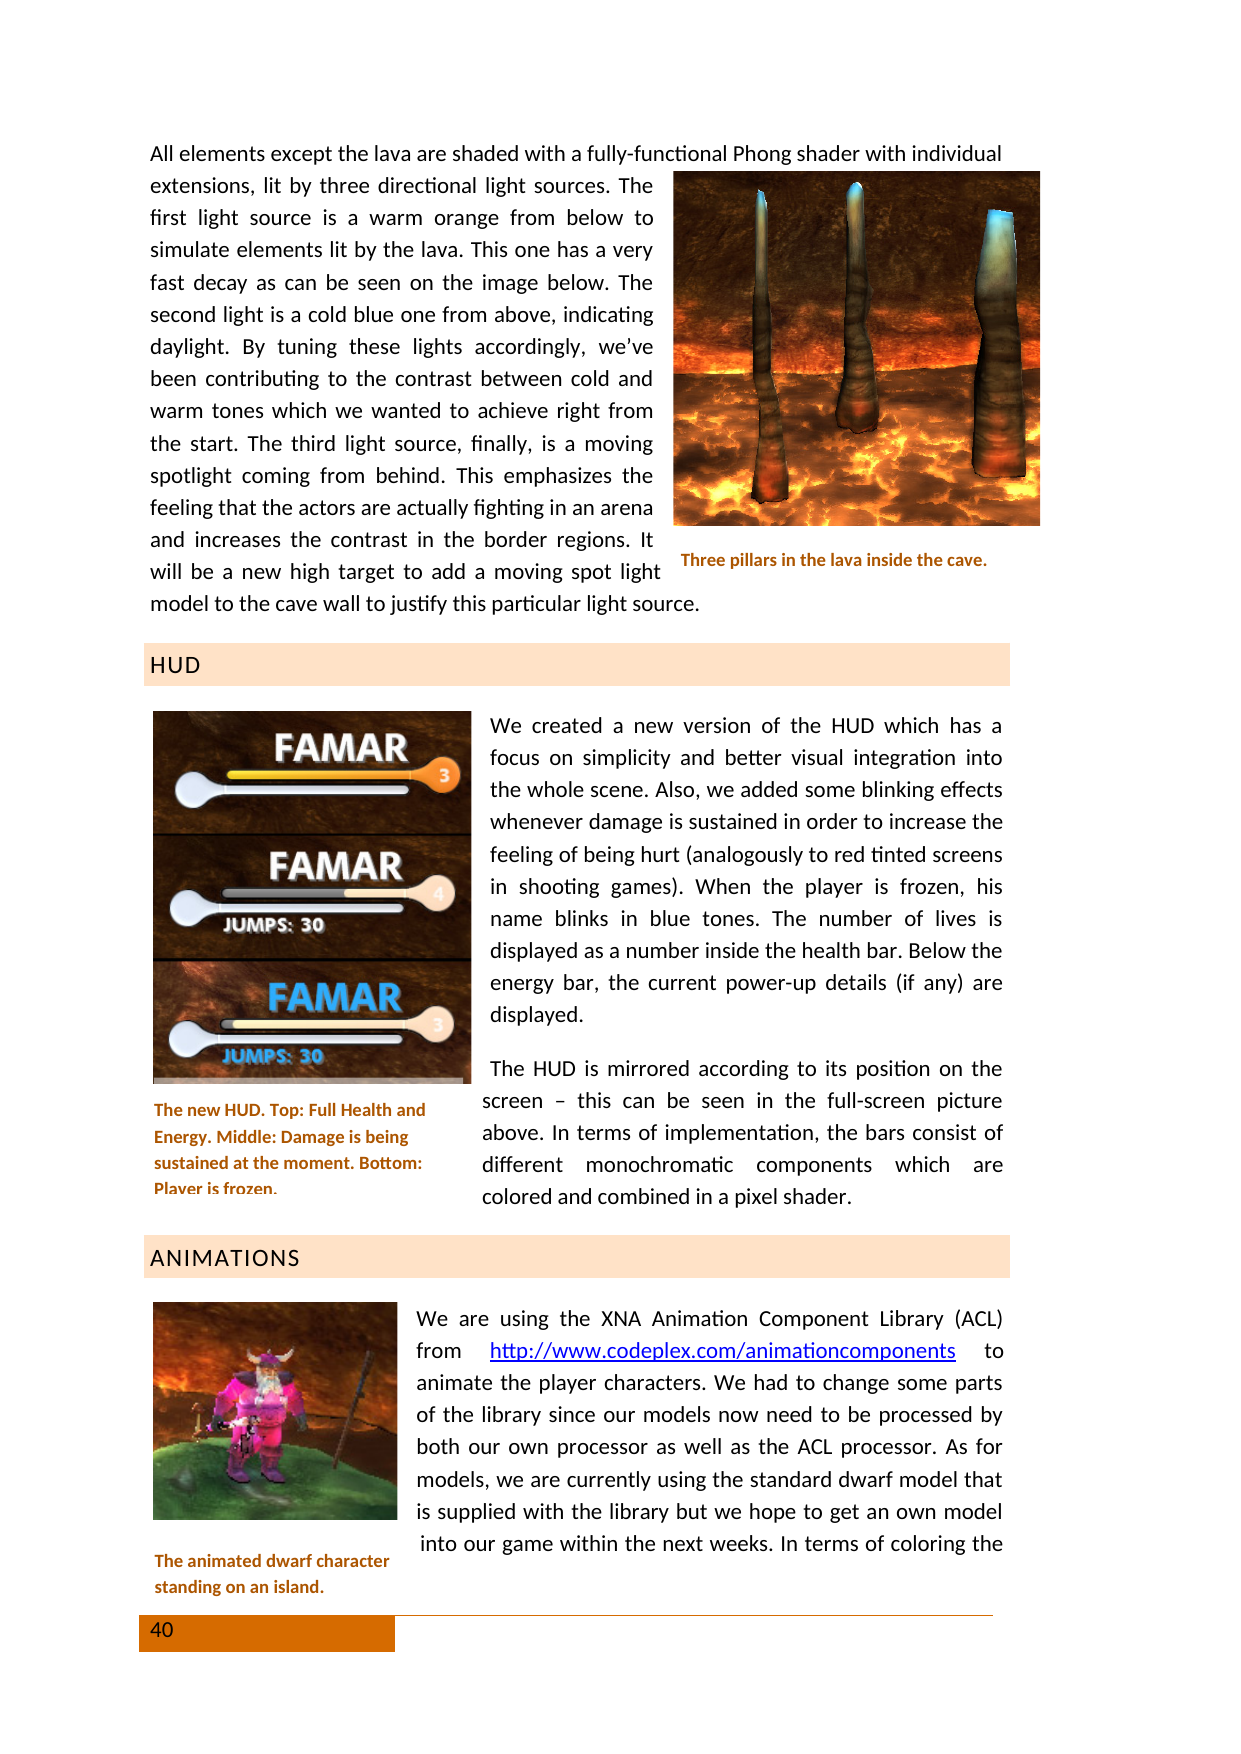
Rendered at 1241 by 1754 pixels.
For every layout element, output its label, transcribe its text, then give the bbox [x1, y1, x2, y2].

subtitle Animations [150, 1242, 1004, 1272]
text The HUD is mirrored according to its position on the screen – this can be seen in the full-screen picture above. In terms of implementation, the bars consist of different monochromatic components which are colored and combined in a pixel shader. [150, 1054, 1004, 1210]
picture [153, 711, 472, 1084]
picture [673, 171, 1041, 526]
picture [153, 1302, 398, 1520]
text We created a new version of the HUD which has a focus on simplicity and better visual integration into the whole scene. Also, we added some blinking effects whenever damage is sustained in order to increase the feeling of being hurt (analogously to red tinted screens in shooting games). When the player is frozen, his name blinks in blue tones. The number of lives is displayed as a number inside the health bar. Below the energy bar, the current power-up details (if any) are displayed. [472, 711, 1004, 1029]
subtitle HUD [150, 649, 1004, 679]
